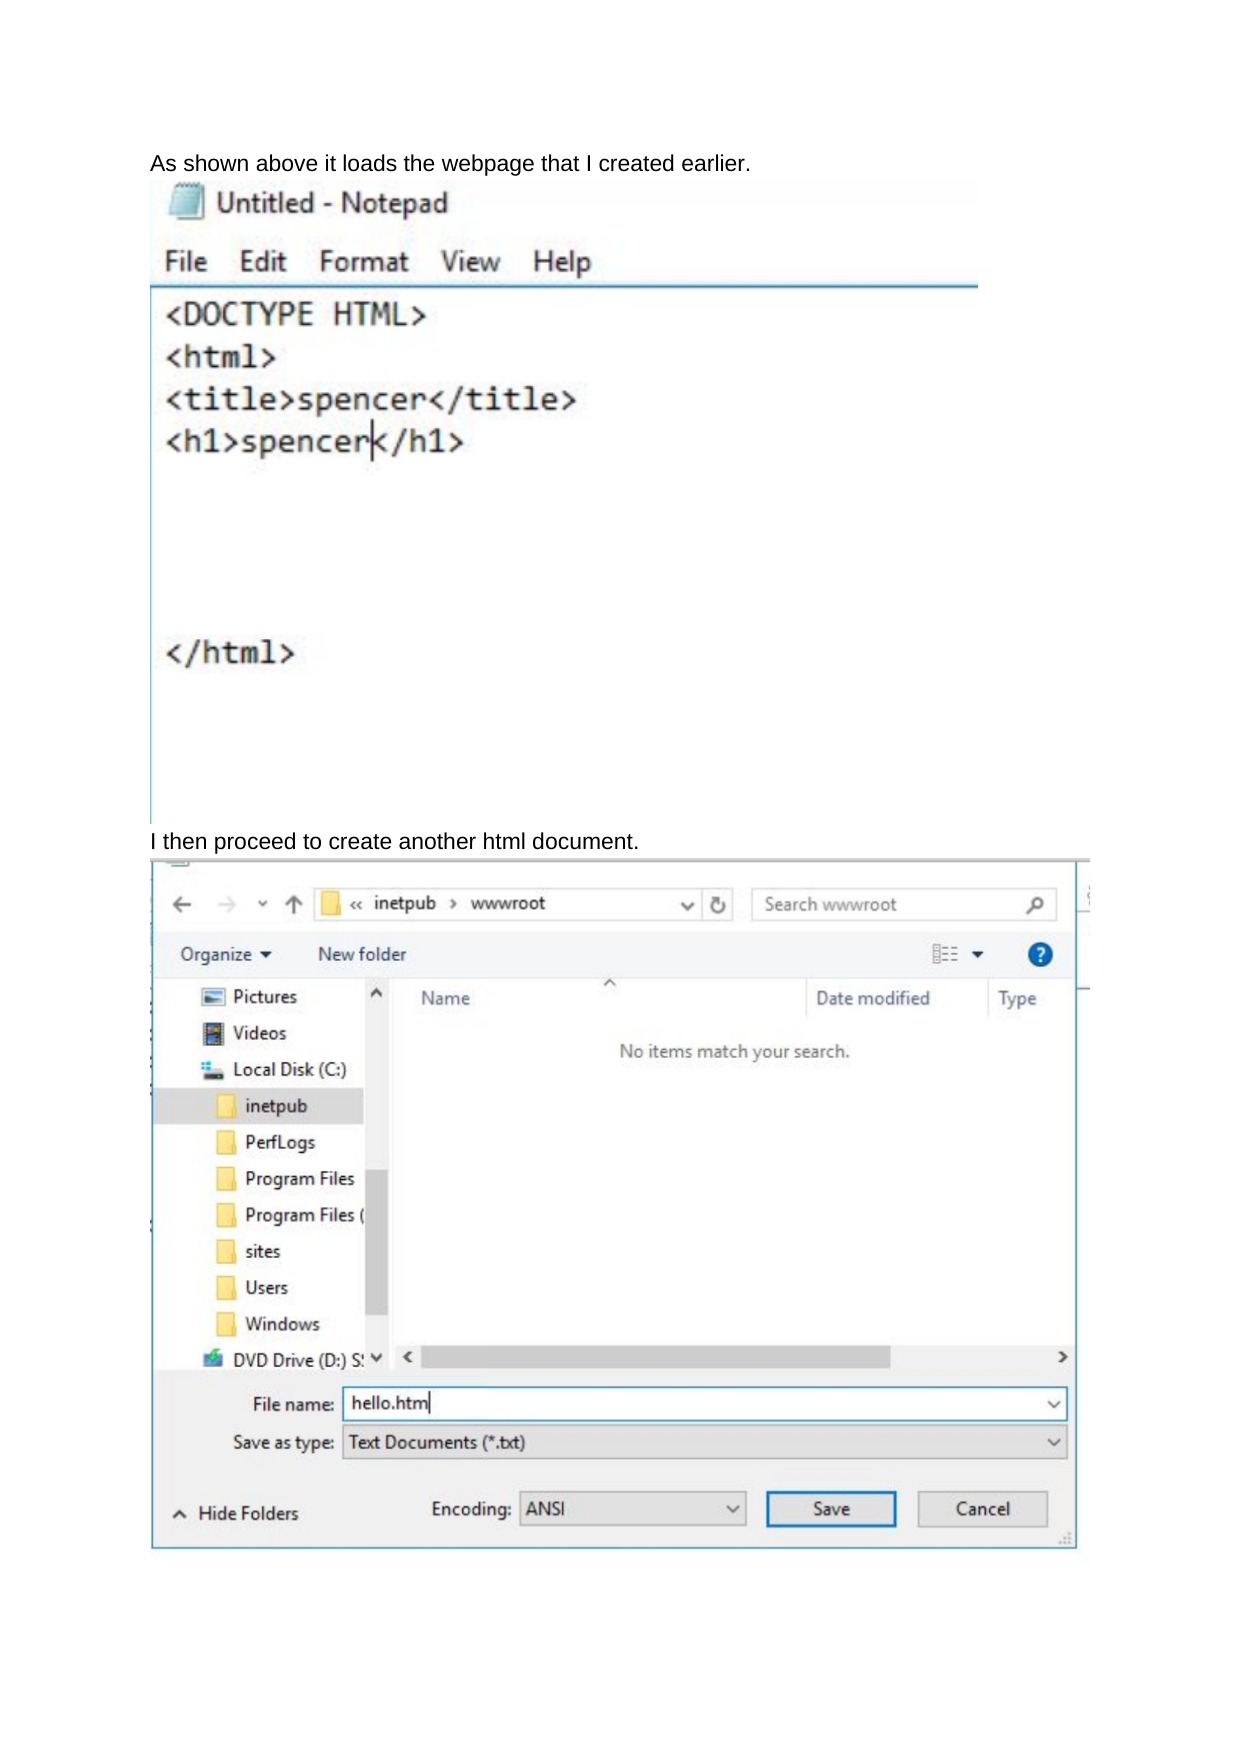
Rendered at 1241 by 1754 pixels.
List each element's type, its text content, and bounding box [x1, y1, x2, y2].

picture [150, 858, 1091, 1575]
text As shown above it loads the webpage that I created earlier. [150, 150, 1090, 176]
text I then proceed to create another html document. [150, 828, 1090, 854]
picture [150, 180, 979, 824]
